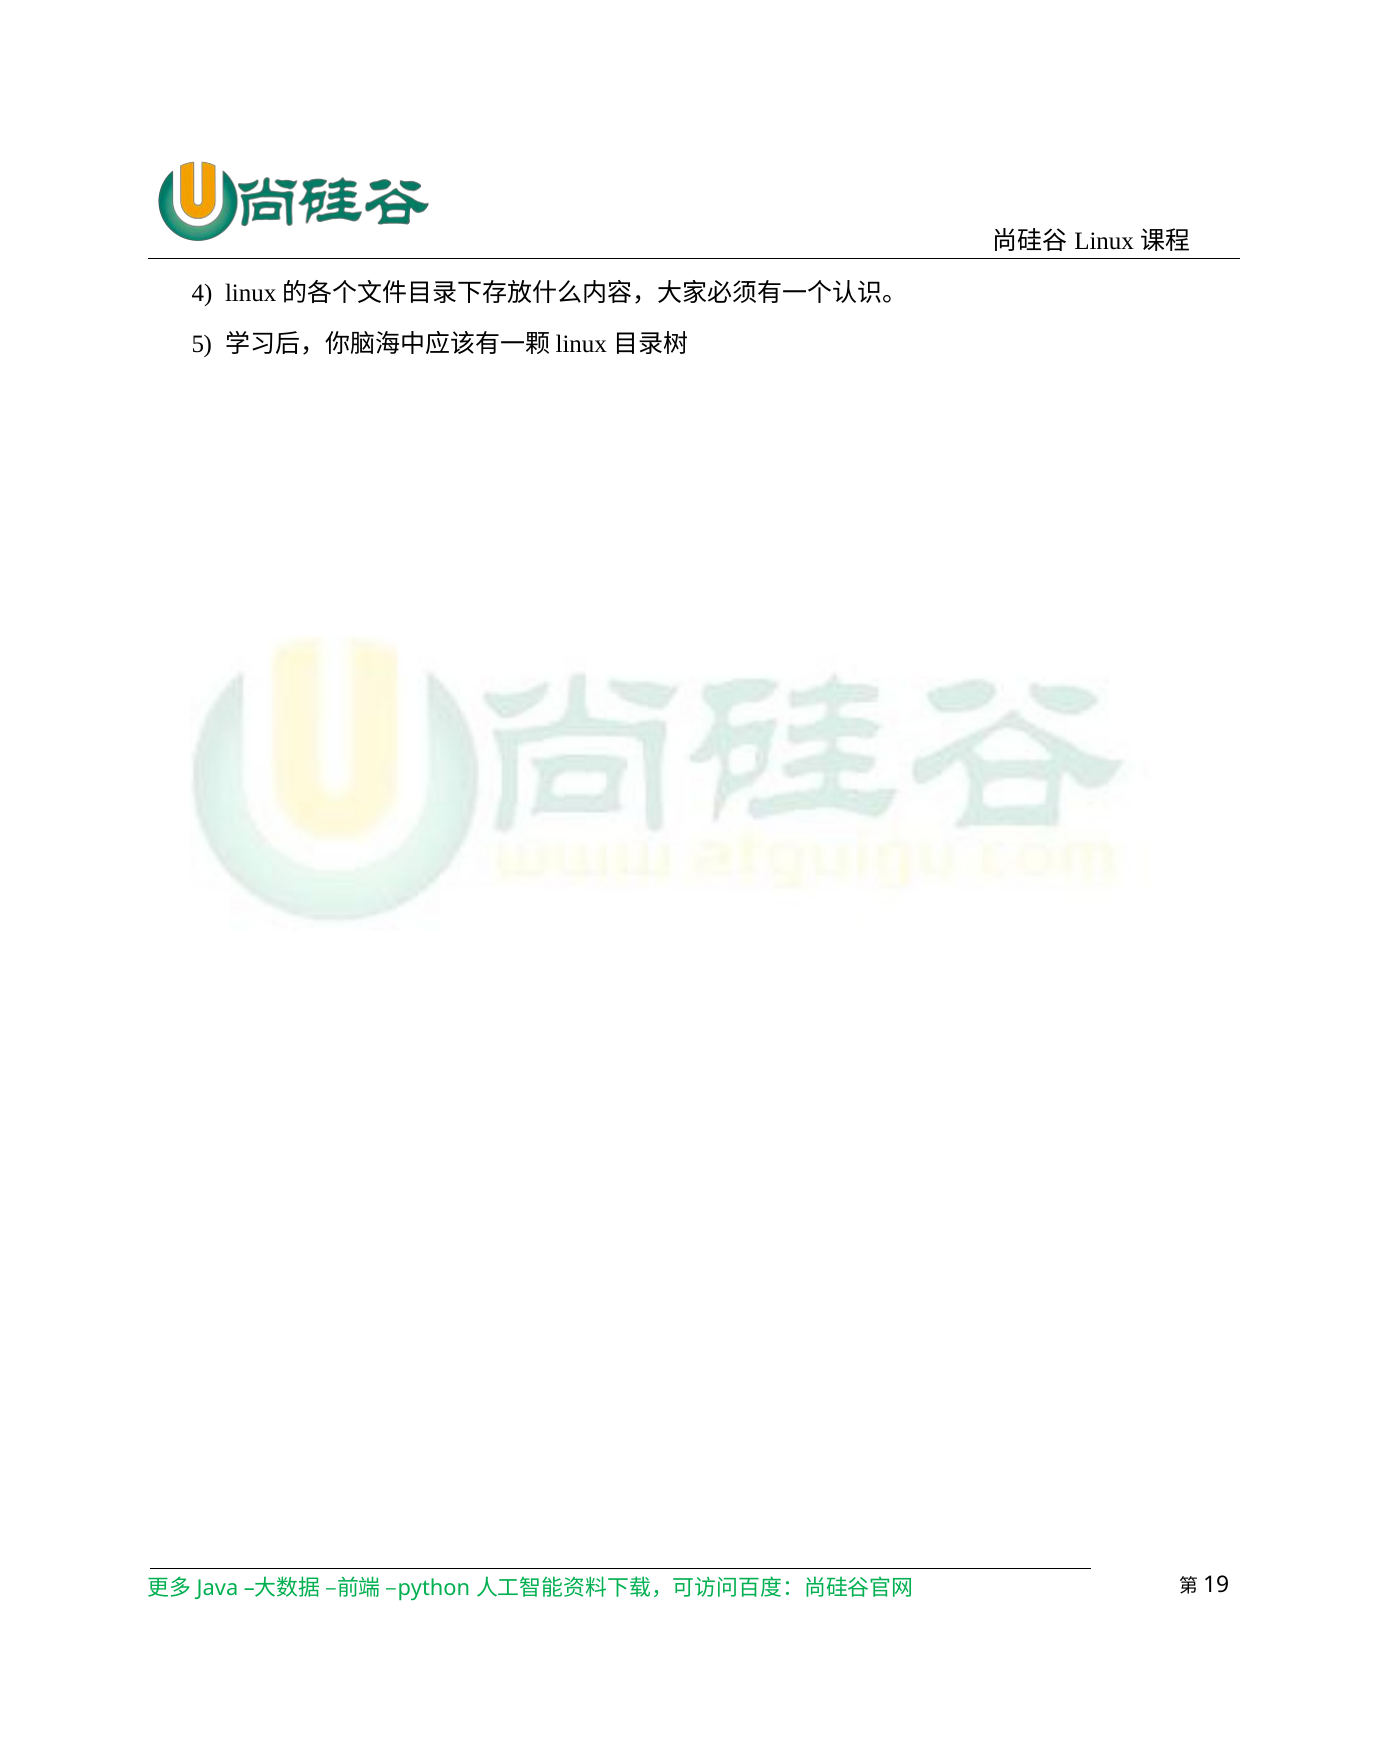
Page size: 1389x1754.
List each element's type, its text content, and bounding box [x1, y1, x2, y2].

picture [147, 153, 436, 249]
list 学习后，你脑海中应该有一颗 linux 目录树 [191, 312, 1338, 363]
list linux 的各个文件目录下存放什么内容，大家必须有一个认识。 [191, 261, 1338, 312]
picture [189, 636, 1151, 931]
